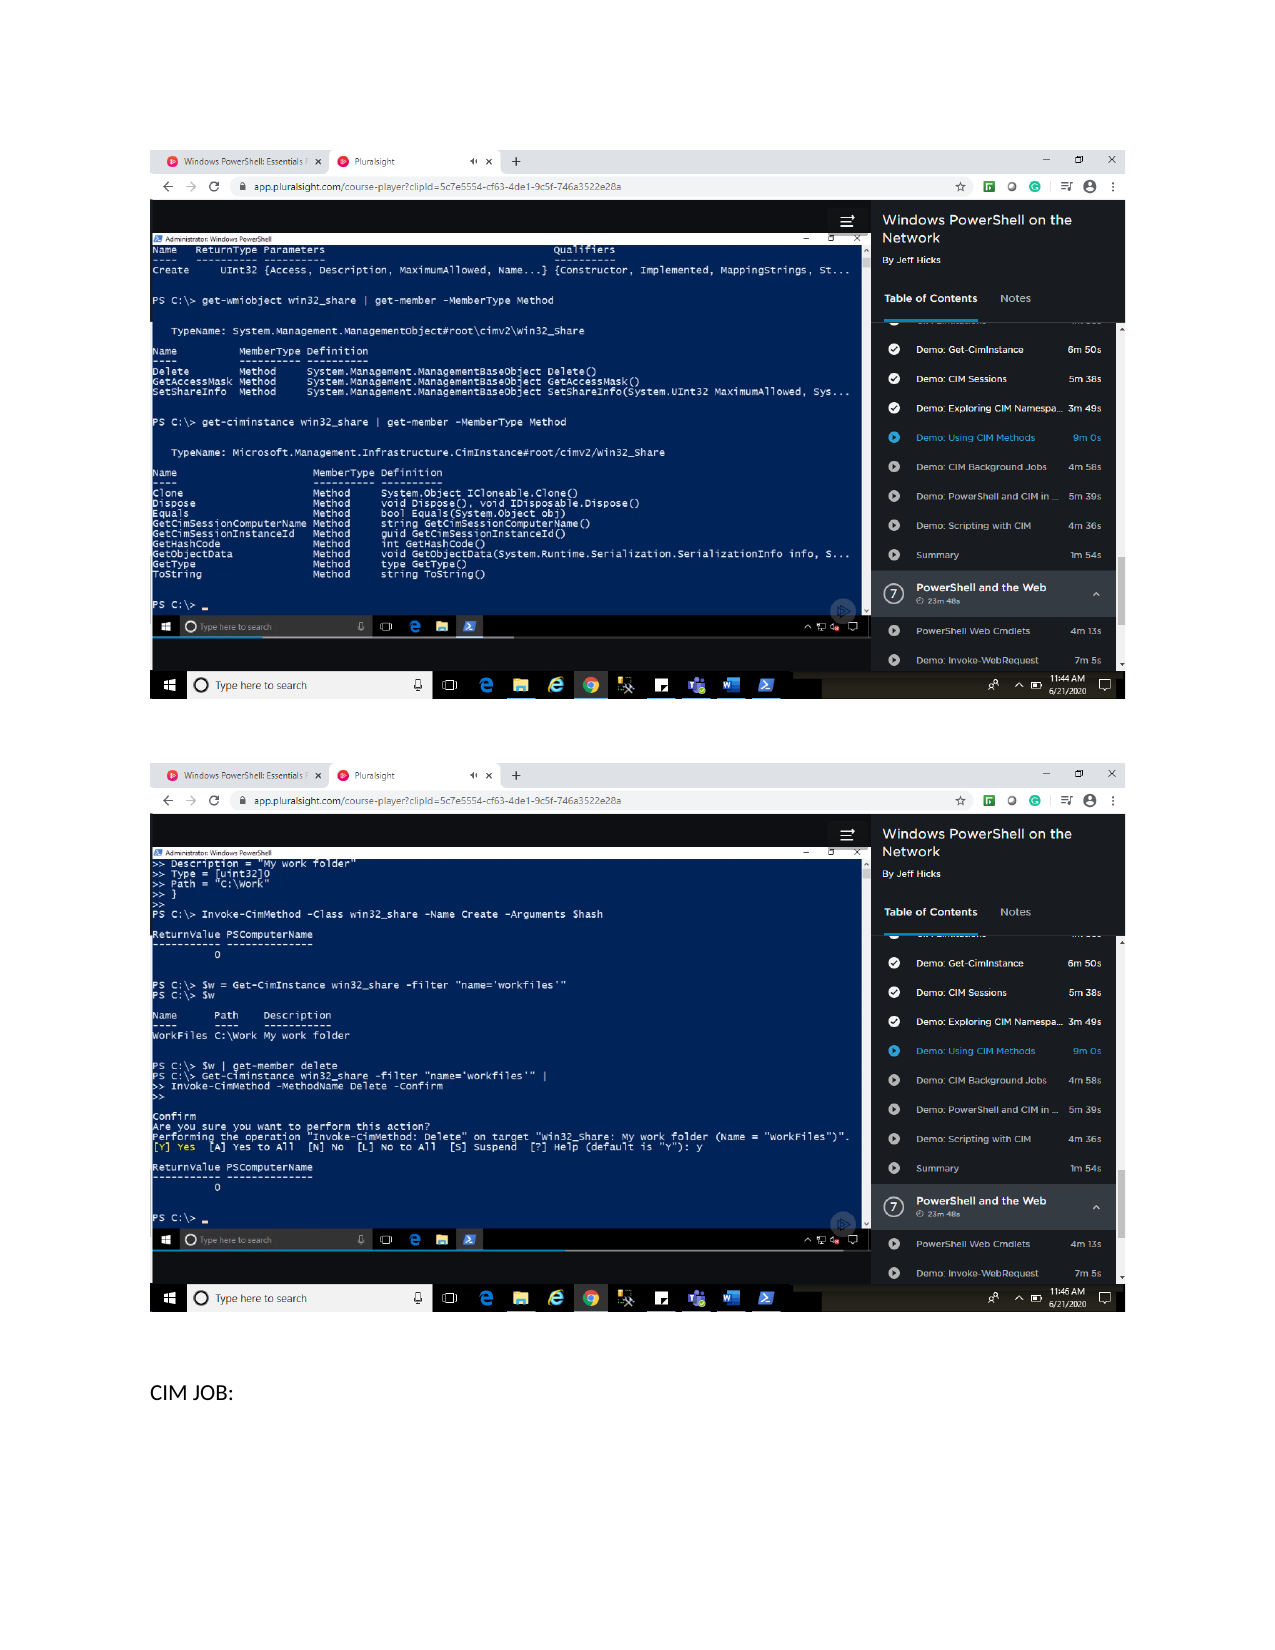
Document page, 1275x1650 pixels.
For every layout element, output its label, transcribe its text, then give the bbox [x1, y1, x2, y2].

picture [150, 763, 1125, 1312]
picture [150, 150, 1125, 699]
text CIM JOB: [150, 1378, 1125, 1406]
